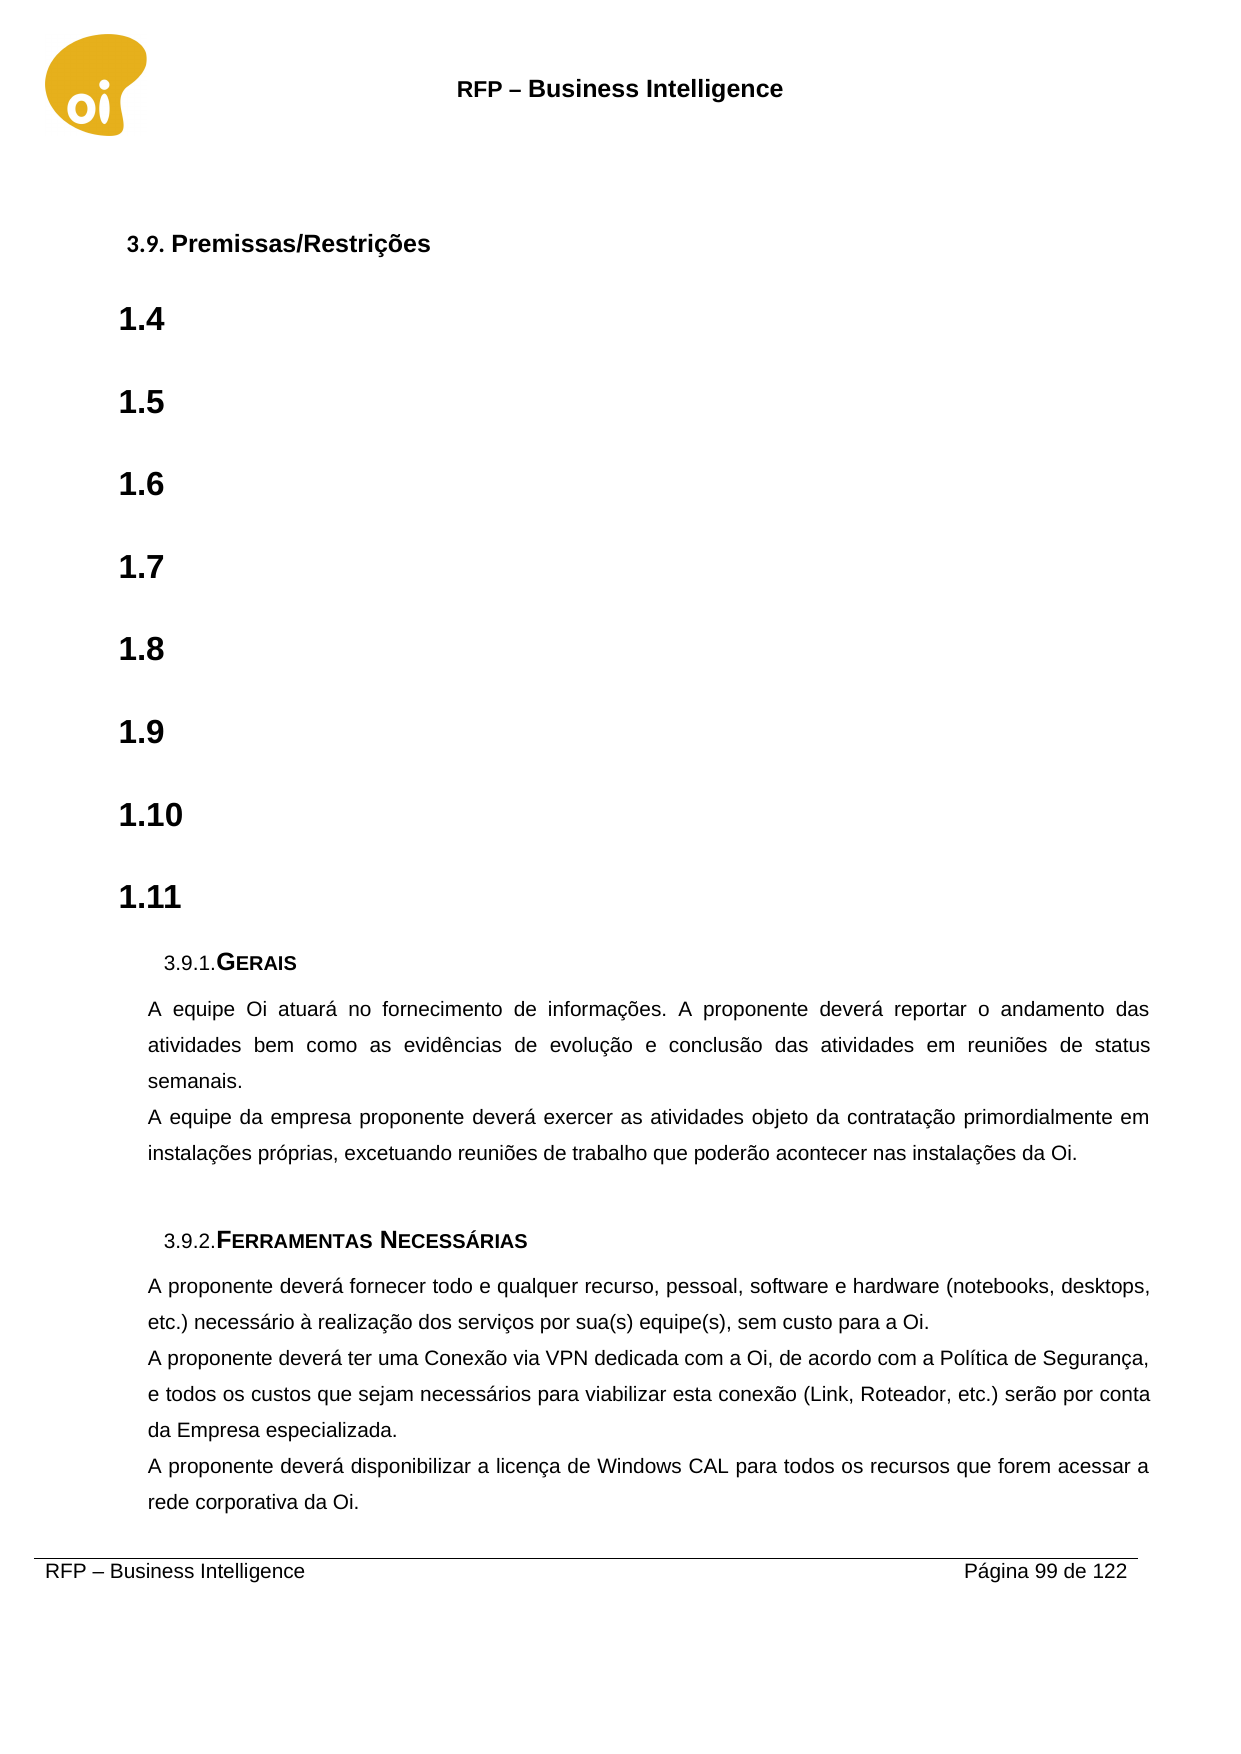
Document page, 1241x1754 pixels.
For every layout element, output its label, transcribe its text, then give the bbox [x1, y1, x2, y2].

subtitle Premissas/Restrições [126, 228, 1152, 259]
text A equipe da empresa proponente deverá exercer as atividades objeto da contratação primordialmente em instalações próprias, excetuando reuniões de trabalho que poderão acontecer nas instalações da Oi. [148, 1104, 1152, 1164]
text A proponente deverá disponibilizar a licença de Windows CAL para todos os recursos que forem acessar a rede corporativa da Oi. [148, 1454, 1152, 1514]
text A equipe Oi atuará no fornecimento de informações. A proponente deverá reportar o andamento das atividades bem como as evidências de evolução e conclusão das atividades em reuniões de status semanais. [148, 997, 1152, 1093]
picture [45, 34, 147, 136]
text A proponente deverá ter uma Conexão via VPN dedicada com a Oi, de acordo com a Política de Segurança, e todos os custos que sejam necessários para viabilizar esta conexão (Link, Roteador, etc.) serão por conta da Empresa especializada. [148, 1346, 1152, 1442]
subtitle Ferramentas Necessárias [164, 1225, 1152, 1254]
text A proponente deverá fornecer todo e qualquer recurso, pessoal, software e hardware (notebooks, desktops, etc.) necessário à realização dos serviços por sua(s) equipe(s), sem custo para a Oi. [148, 1274, 1152, 1334]
subtitle Gerais [164, 947, 1152, 976]
